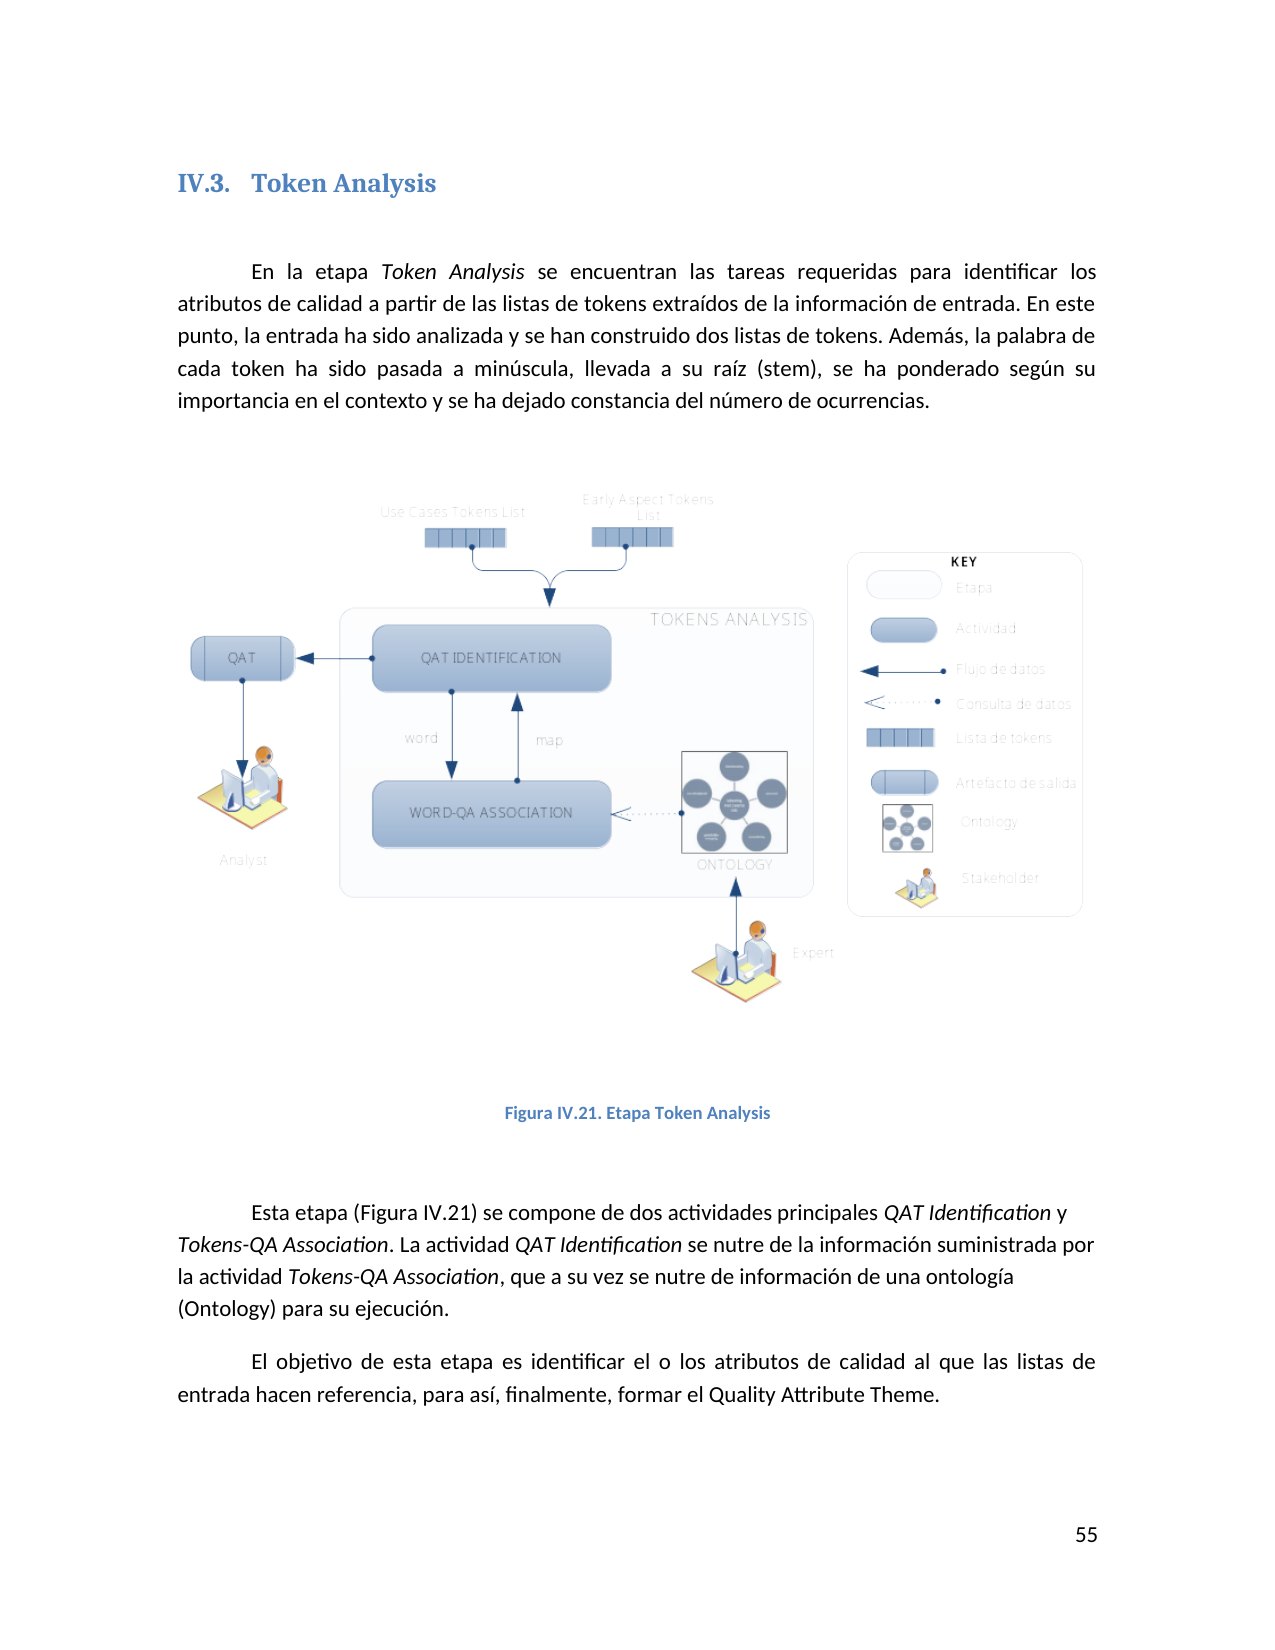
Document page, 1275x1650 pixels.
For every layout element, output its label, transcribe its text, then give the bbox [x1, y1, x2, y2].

subtitle Token Analysis [177, 168, 1098, 199]
text En la etapa Token Analysis se encuentran las tareas requeridas para identificar los atributos de calidad a partir de las listas de tokens extraídos de la información de entrada. En este punto, la entrada ha sido analizada y se han construido dos listas de tokens. Además, la palabra de cada token ha sido pasada a minúscula, llevada a su raíz (stem), se ha ponderado según su importancia en el contexto y se ha dejado constancia del número de ocurrencias. [177, 257, 1098, 414]
text El objetivo de esta etapa es identificar el o los atributos de calidad al que las listas de entrada hacen referencia, para así, finalmente, formar el Quality Attribute Theme. [177, 1347, 1098, 1408]
